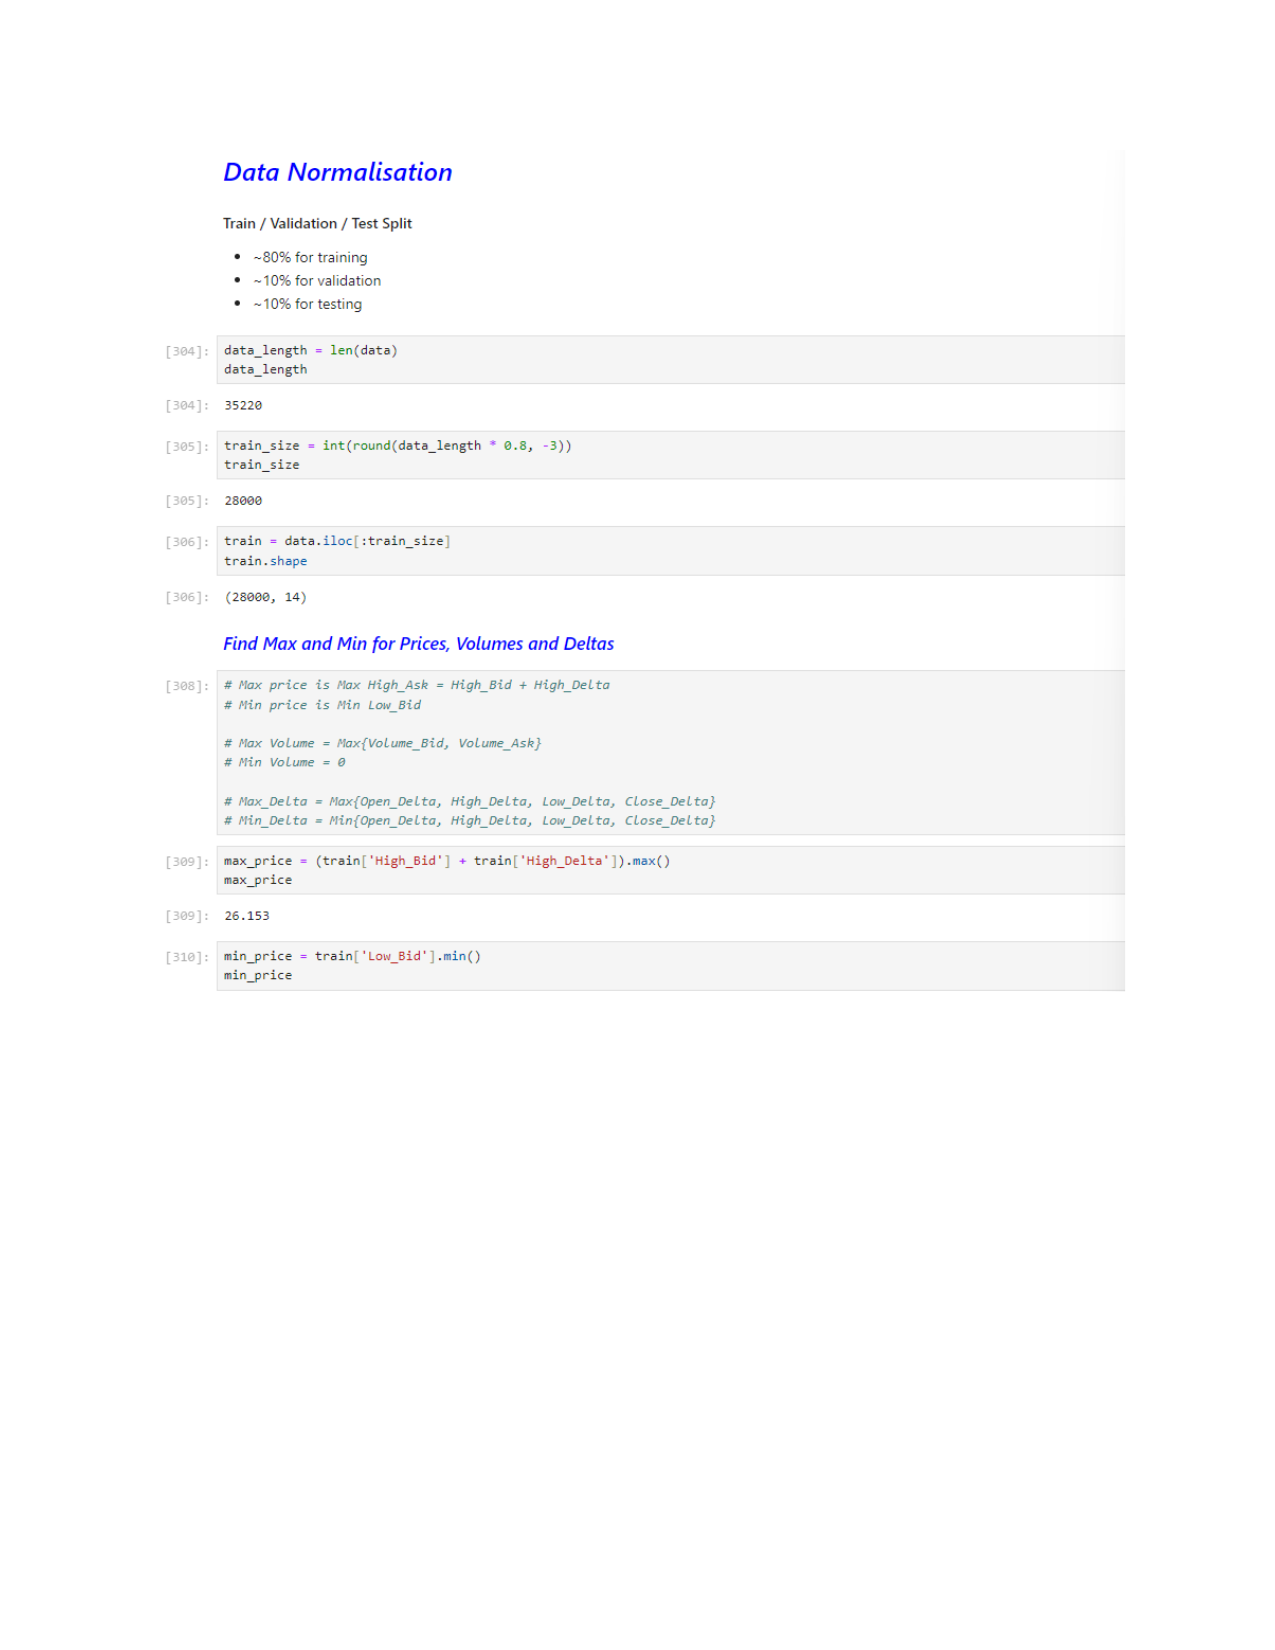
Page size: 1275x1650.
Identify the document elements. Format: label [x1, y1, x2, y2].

picture [150, 150, 1125, 992]
